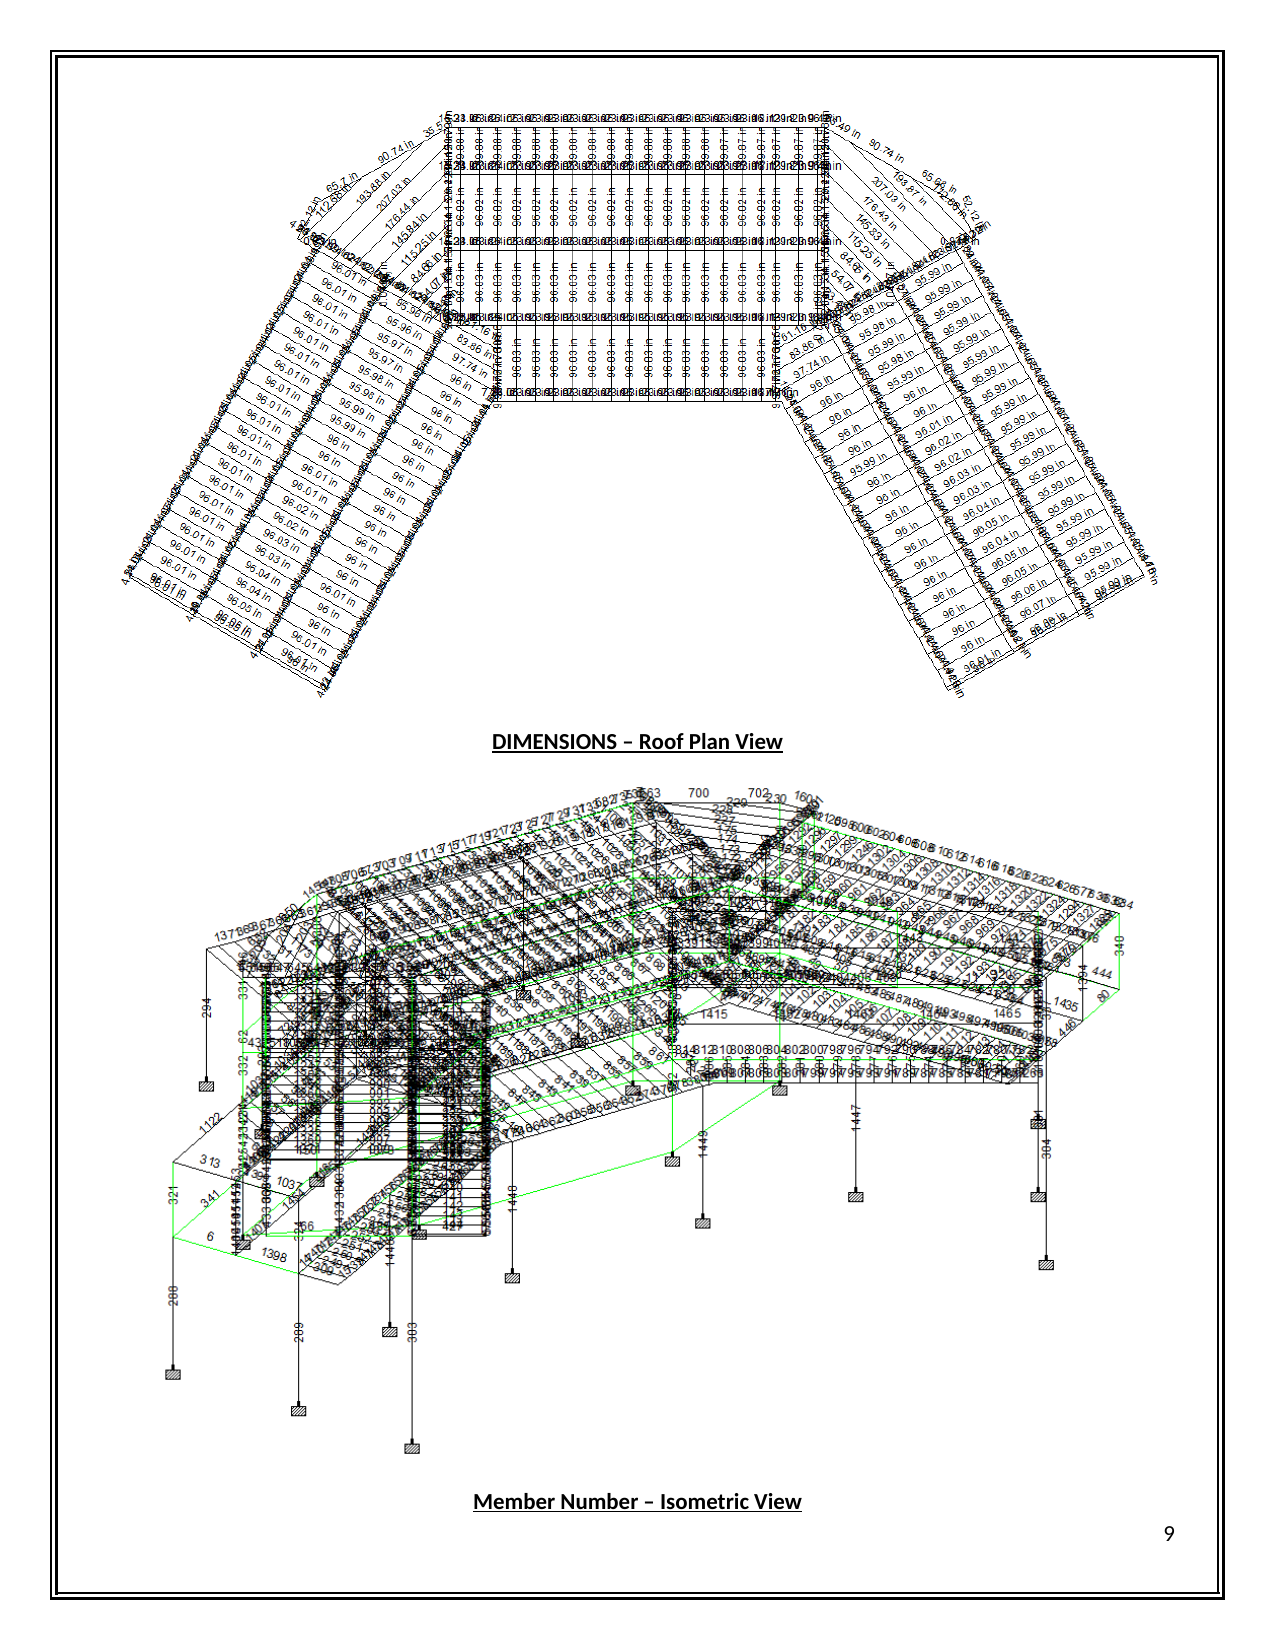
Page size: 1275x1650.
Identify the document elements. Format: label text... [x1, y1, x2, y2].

text DIMENSIONS – Roof Plan View [100, 727, 1174, 755]
text Member Number – Isometric View [100, 1487, 1174, 1515]
picture [100, 100, 1175, 709]
picture [133, 774, 1142, 1468]
